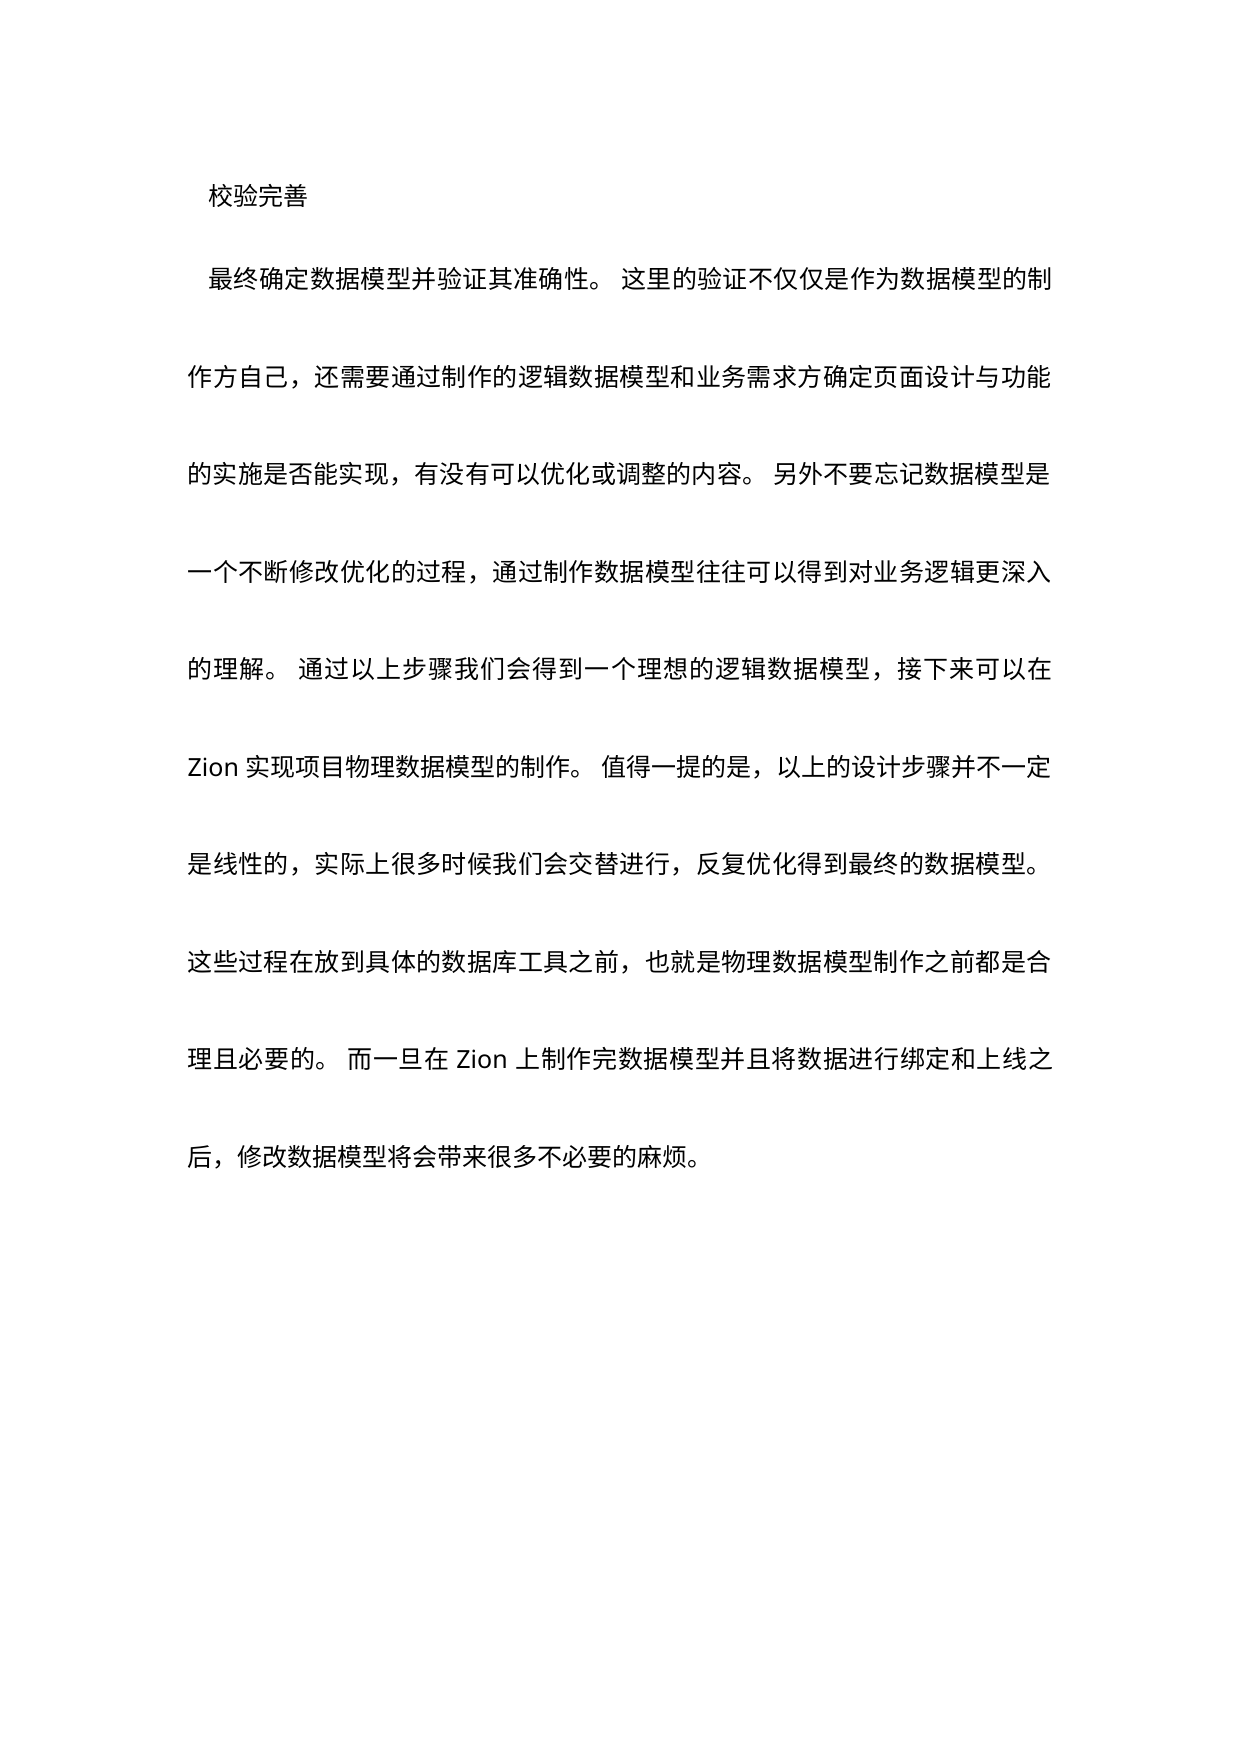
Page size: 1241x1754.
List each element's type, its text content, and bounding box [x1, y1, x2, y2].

text 最终确定数据模型并验证其准确性。 这里的验证不仅仅是作为数据模型的制作方自己，还需要通过制作的逻辑数据模型和业务需求方确定页面设计与功能的实施是否能实现，有没有可以优化或调整的内容。 另外不要忘记数据模型是一个不断修改优化的过程，通过制作数据模型往往可以得到对业务逻辑更深入的理解。 通过以上步骤我们会得到一个理想的逻辑数据模型，接下来可以在 Zion 实现项目物理数据模型的制作。 值得一提的是，以上的设计步骤并不一定是线性的，实际上很多时候我们会交替进行，反复优化得到最终的数据模型。这些过程在放到具体的数据库工具之前，也就是物理数据模型制作之前都是合理且必要的。 而一旦在 Zion 上制作完数据模型并且将数据进行绑定和上线之后，修改数据模型将会带来很多不必要的麻烦。 [187, 245, 1053, 1188]
text 校验完善 [187, 162, 1053, 227]
